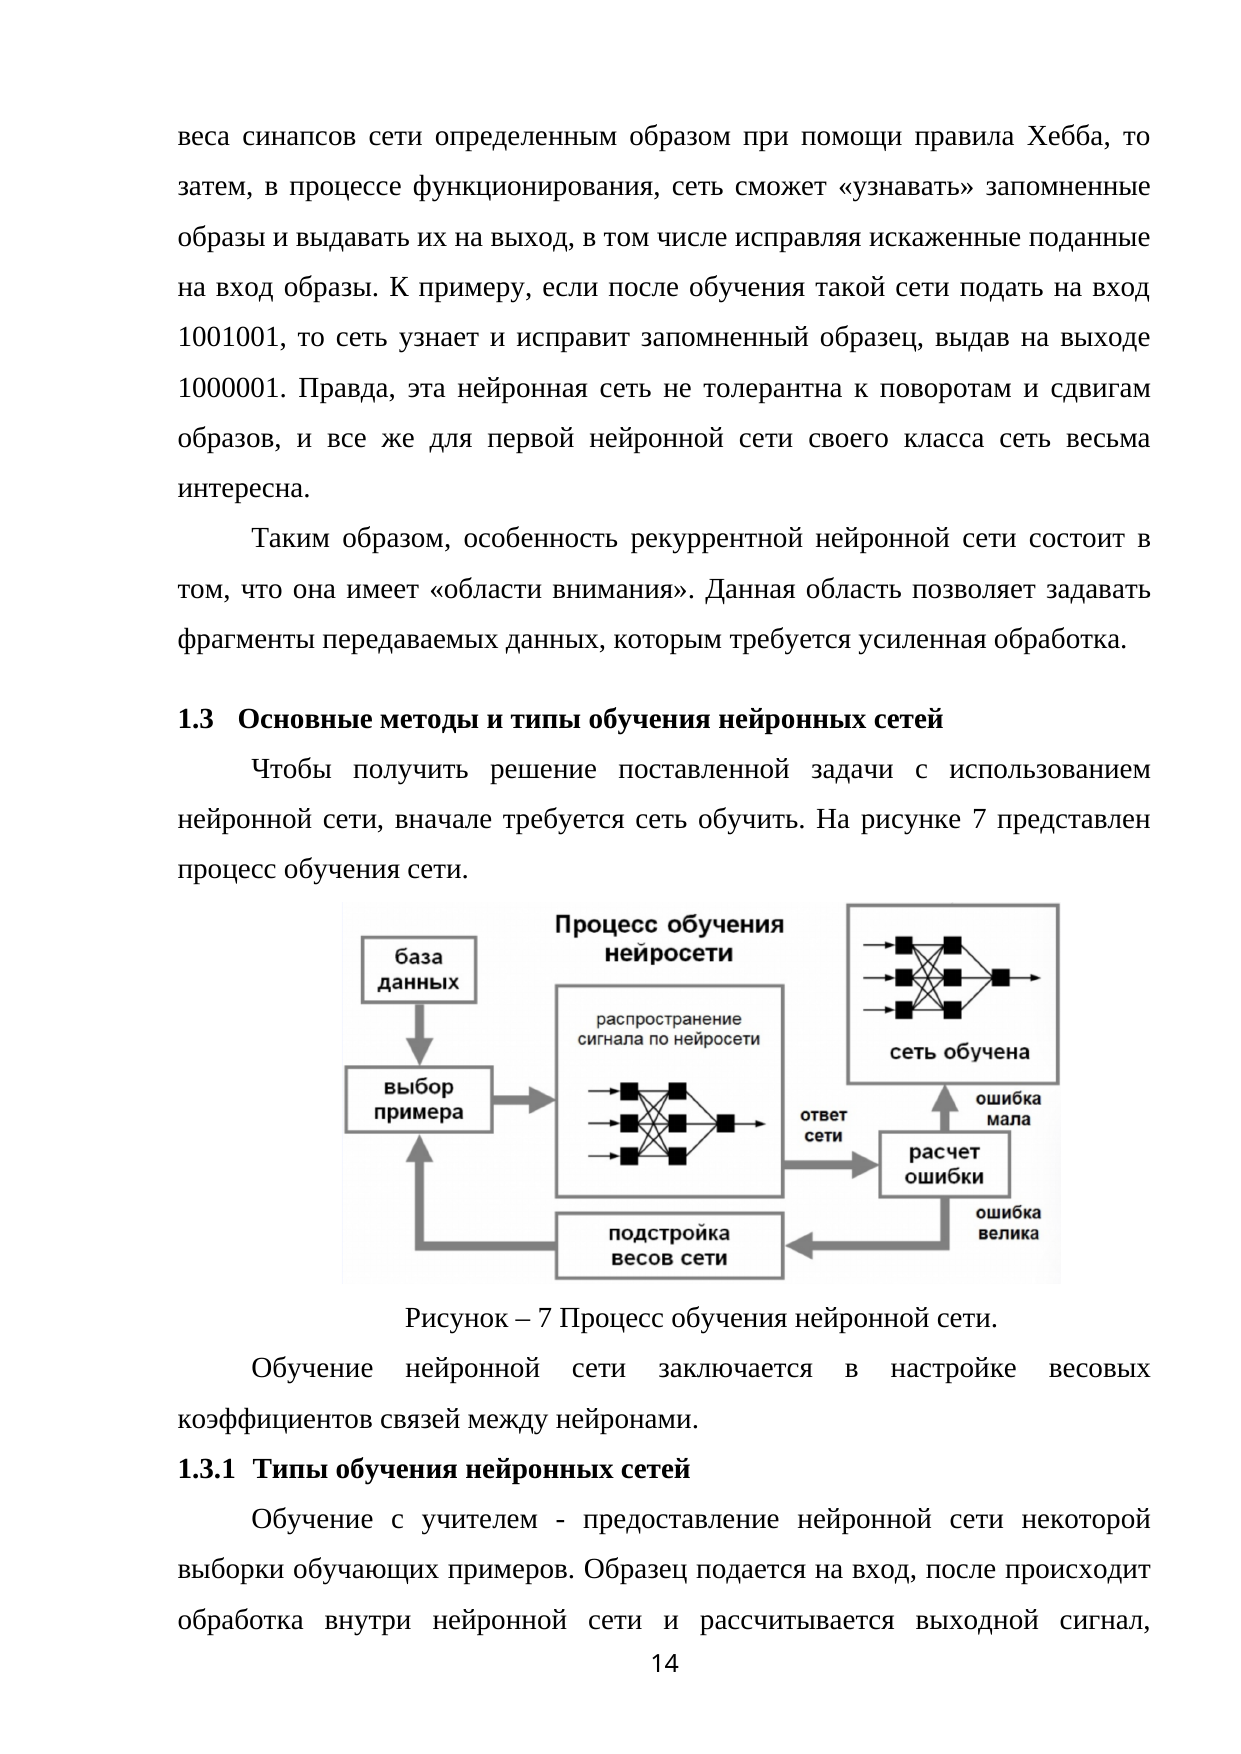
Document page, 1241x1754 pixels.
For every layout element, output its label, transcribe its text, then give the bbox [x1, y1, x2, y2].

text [177, 1501, 1152, 1636]
text Обучение нейронной сети заключается в настройке весовых коэффициентов связей между нейронами. [177, 1350, 1152, 1434]
picture [341, 902, 1061, 1284]
text Таким образом, особенность рекуррентной нейронной сети состоит в том, что она имеет «области внимания». Данная область позволяет задавать фрагменты передаваемых данных, которым требуется усиленная обработка. [177, 521, 1152, 655]
text Чтобы получить решение поставленной задачи с использованием нейронной сети, вначале требуется сеть обучить. На рисунке 7 представлен процесс обучения сети. [177, 751, 1152, 885]
subtitle Типы обучения нейронных сетей [177, 1451, 1152, 1484]
text Рисунок – 7 Процесс обучения нейронной сети. [177, 1300, 1152, 1334]
subtitle Основные методы и типы обучения нейронных сетей [177, 701, 1152, 734]
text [177, 118, 1152, 504]
